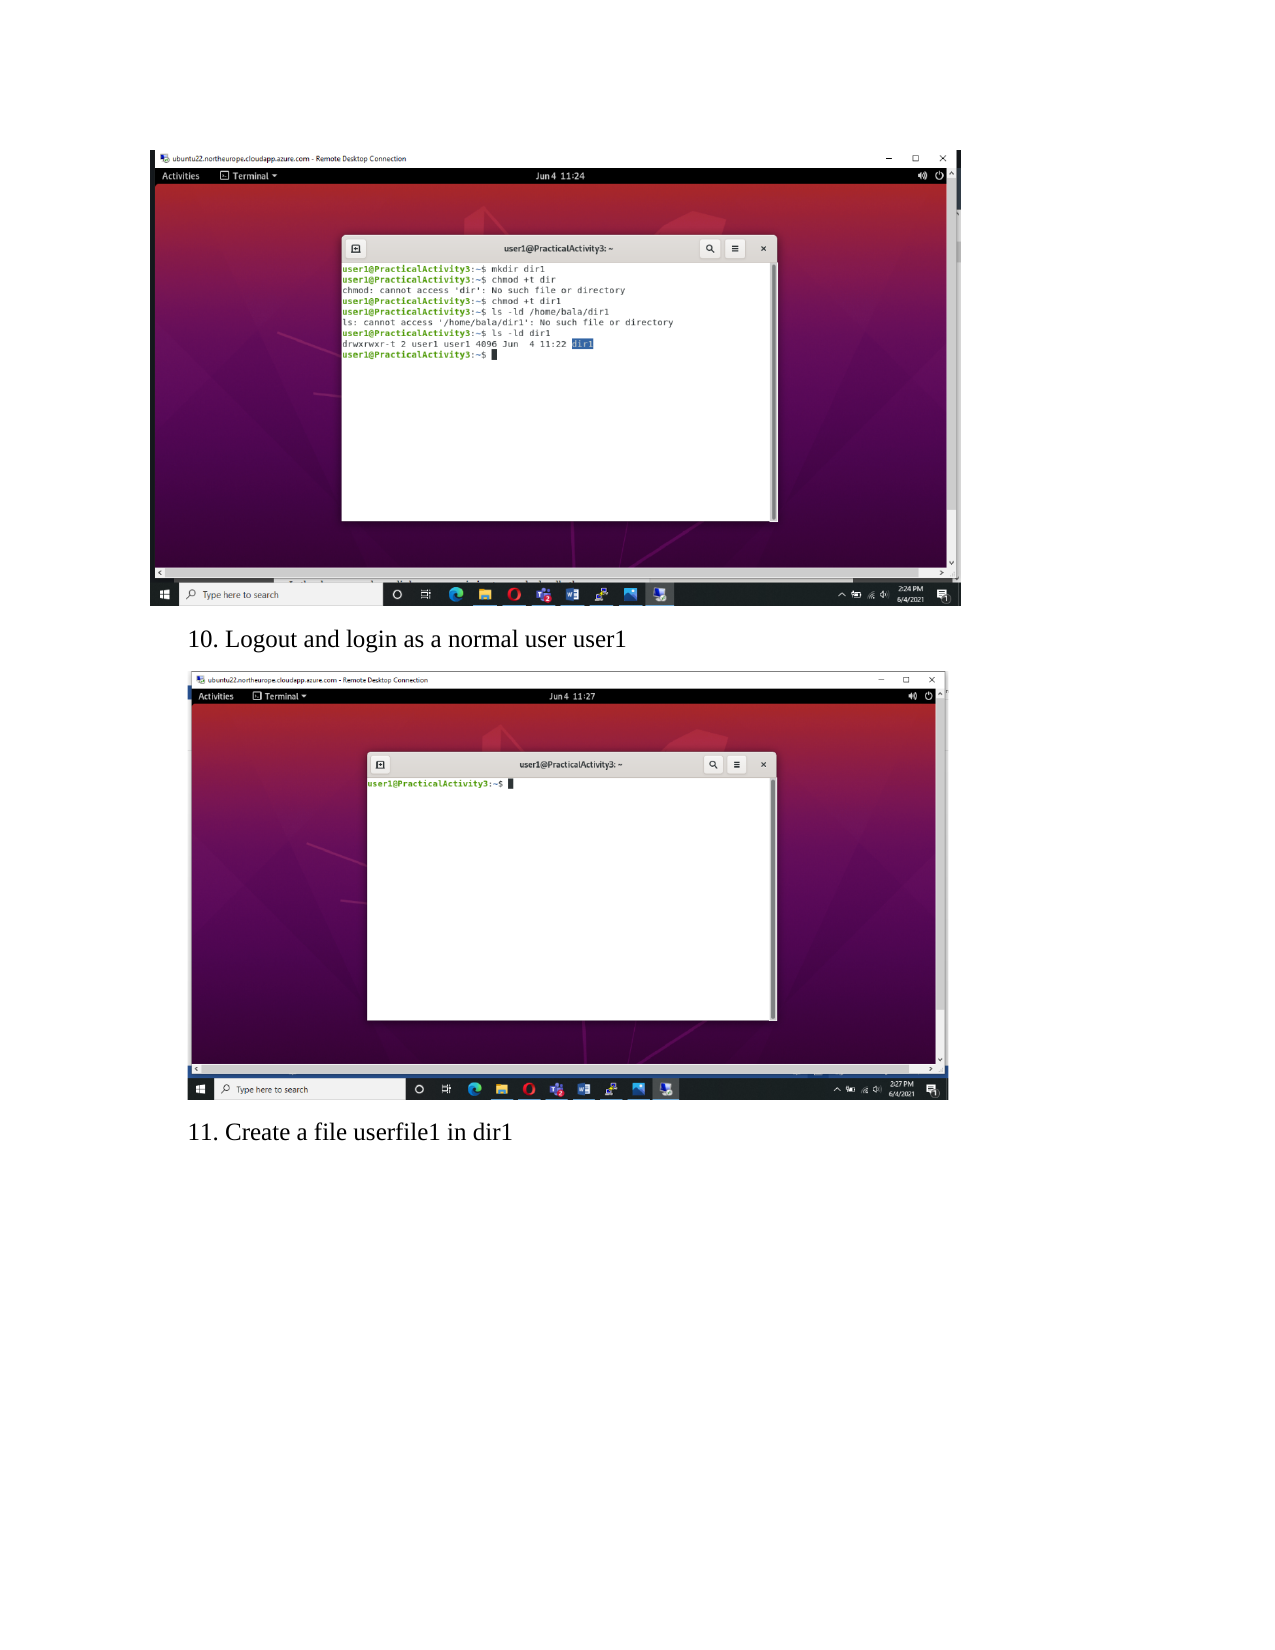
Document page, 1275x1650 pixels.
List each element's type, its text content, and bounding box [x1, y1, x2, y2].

list Logout and login as a normal user user1 [187, 624, 1125, 653]
list Create a file userfile1 in dir1 [187, 1117, 1125, 1146]
picture [150, 150, 961, 606]
picture [187, 671, 949, 1100]
